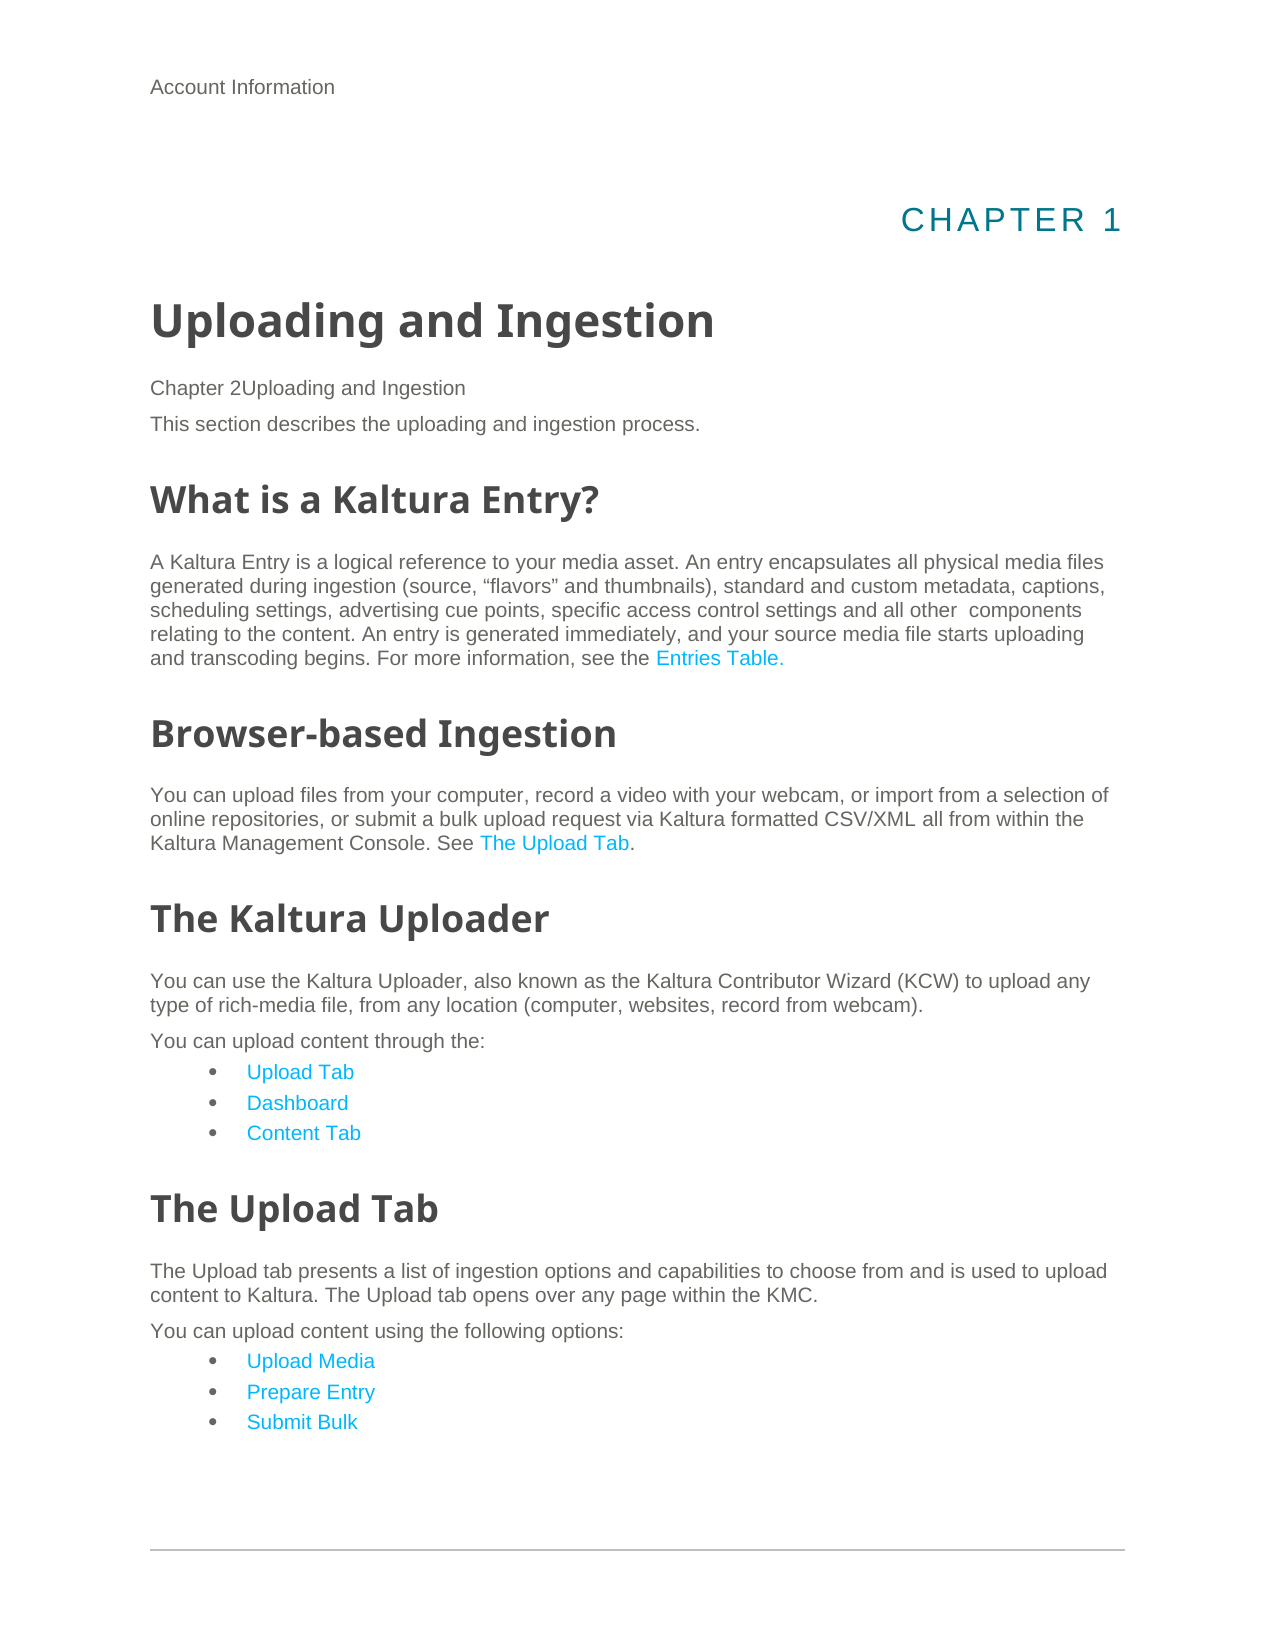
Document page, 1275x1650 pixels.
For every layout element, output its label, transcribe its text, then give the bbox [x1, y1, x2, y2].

list Submit Bulk [209, 1410, 1125, 1434]
list Content Tab [209, 1121, 1125, 1145]
text You can use the Kaltura Uploader, also known as the Kaltura Contributor Wizard (KCW) to upload any type of rich-media file, from any location (computer, websites, record from webcam). [150, 968, 1125, 1016]
subtitle Uploading and Ingestion [150, 288, 1125, 351]
list Prepare Entry [209, 1380, 1125, 1404]
text This section describes the uploading and ingestion process. [150, 412, 1125, 436]
subtitle Browser-based Ingestion [150, 707, 1125, 758]
subtitle What is a Kaltura Entry? [150, 474, 1125, 525]
subtitle The Kaltura Uploader [150, 892, 1125, 943]
list Upload Media [209, 1349, 1125, 1373]
list Upload Tab [209, 1059, 1125, 1084]
text You can upload content using the following options: [150, 1319, 1125, 1343]
list Dashboard [209, 1091, 1125, 1115]
text You can upload files from your computer, record a video with your webcam, or import from a selection of online repositories, or submit a bulk upload request via Kaltura formatted CSV/XML all from within the Kaltura Management Console. See The Upload Tab. [150, 783, 1125, 855]
text The Upload tab presents a list of ingestion options and capabilities to choose from and is used to upload content to Kaltura. The Upload tab opens over any page within the KMC. [150, 1259, 1125, 1307]
text A Kaltura Entry is a logical reference to your media asset. An entry encapsulates all physical media files generated during ingestion (source, “flavors” and thumbnails), standard and custom metadata, captions, scheduling settings, advertising cue points, specific access control settings and all other components relating to the content. An entry is generated immediately, and your source media file starts uploading and transcoding begins. For more information, see the Entries Table. [150, 550, 1125, 669]
subtitle The Upload Tab [150, 1183, 1125, 1234]
text You can upload content through the: [150, 1029, 1125, 1053]
